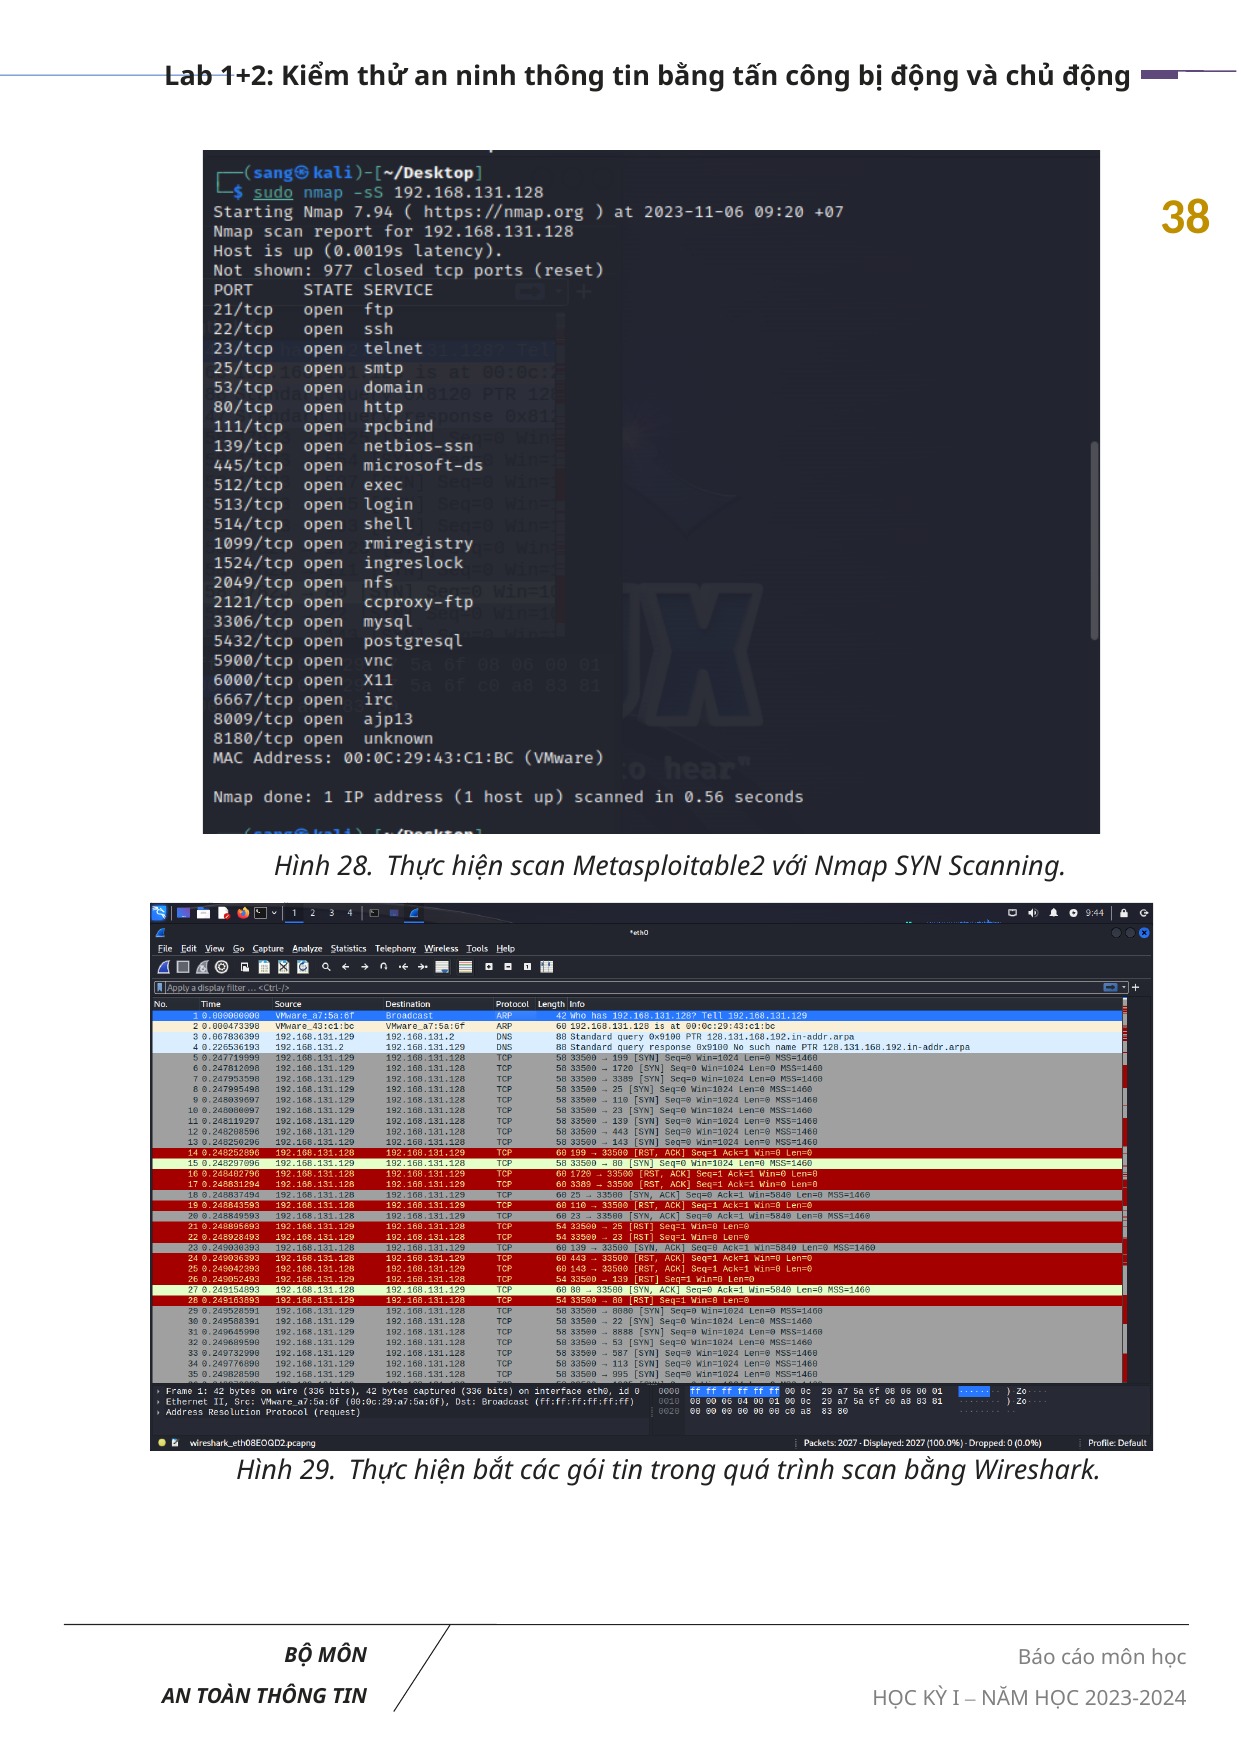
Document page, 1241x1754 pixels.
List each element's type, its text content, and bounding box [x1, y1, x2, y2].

text Thực hiện scan Metasploitable2 với Nmap SYN Scanning. [187, 846, 1153, 883]
picture [150, 902, 1154, 1451]
text Thực hiện bắt các gói tin trong quá trình scan bằng Wireshark. [187, 1451, 1153, 1487]
picture [202, 150, 1101, 834]
